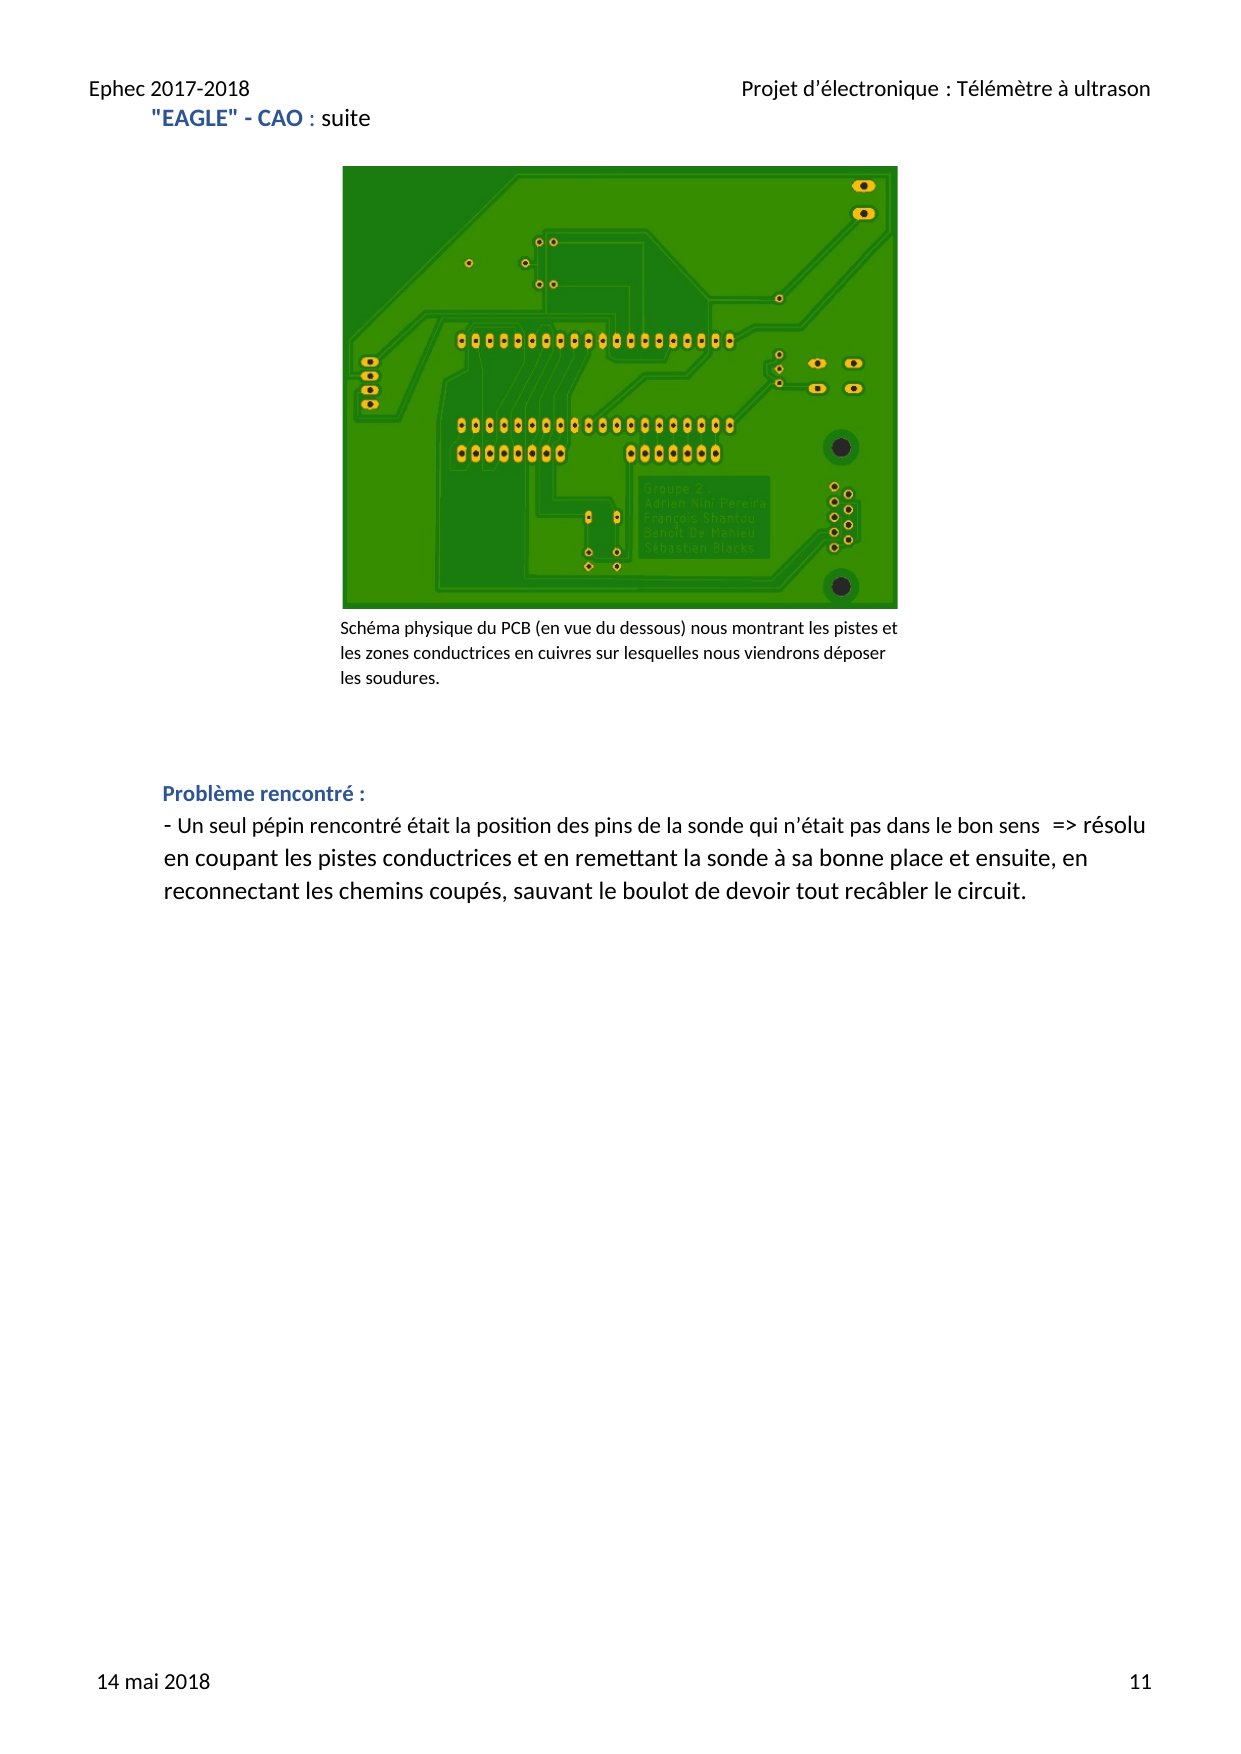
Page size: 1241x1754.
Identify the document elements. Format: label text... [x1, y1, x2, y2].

text "EAGLE" - CAO : suite [89, 102, 1152, 132]
list - Un seul pépin rencontré était la position des pins de la sonde qui n’était pas dans le bon sens => résolu en coupant les pistes conductrices et en remettant la sonde à sa bonne place et ensuite, en reconnectant les chemins coupés, sauvant le boulot de devoir tout recâbler le circuit. [164, 809, 1152, 906]
picture [342, 166, 898, 609]
text Problème rencontré : [89, 779, 1152, 807]
